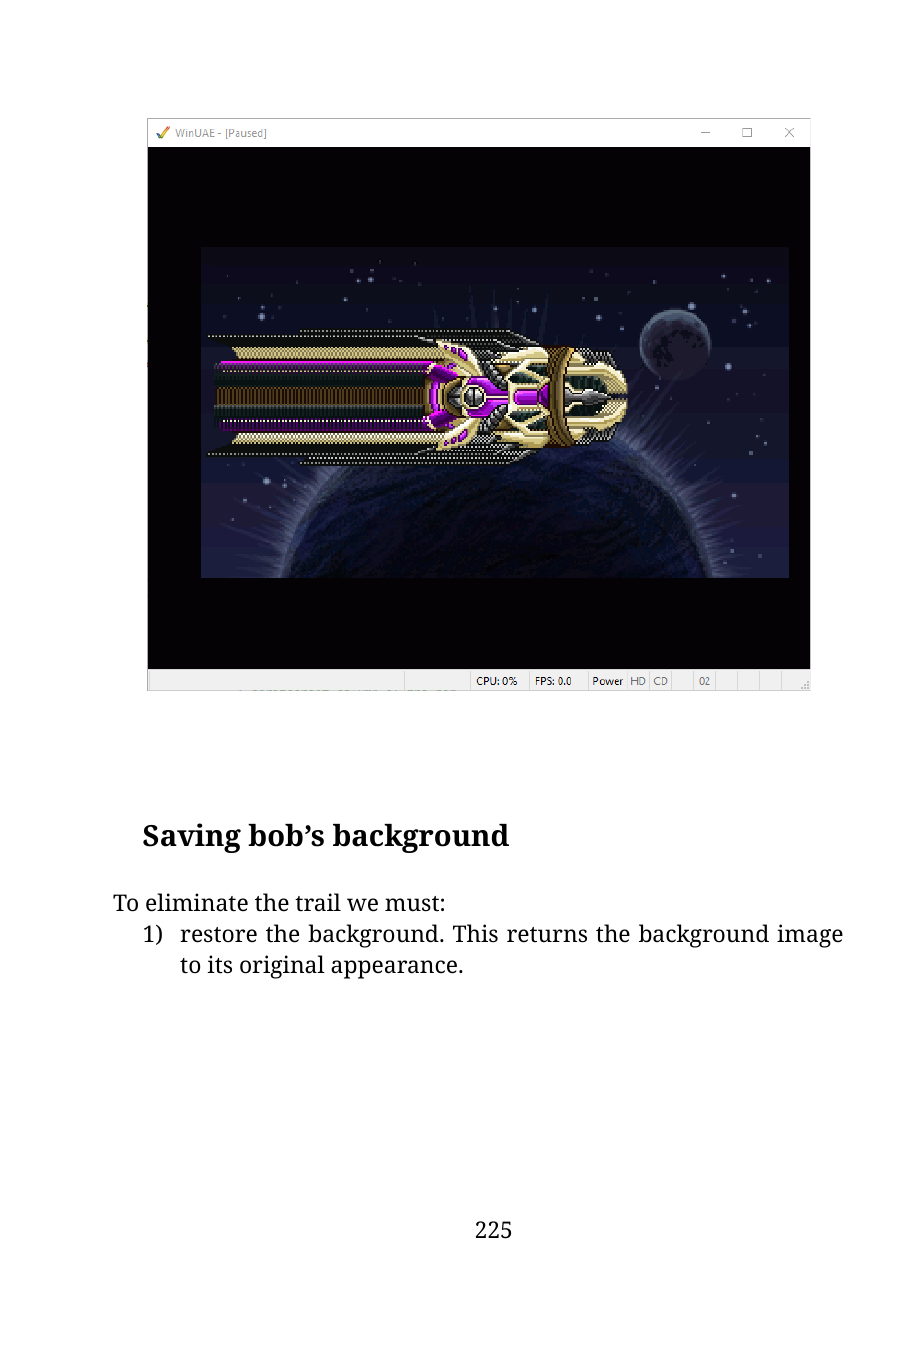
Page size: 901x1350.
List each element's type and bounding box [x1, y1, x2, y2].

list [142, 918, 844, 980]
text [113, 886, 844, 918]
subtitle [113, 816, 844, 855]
picture [147, 118, 811, 691]
